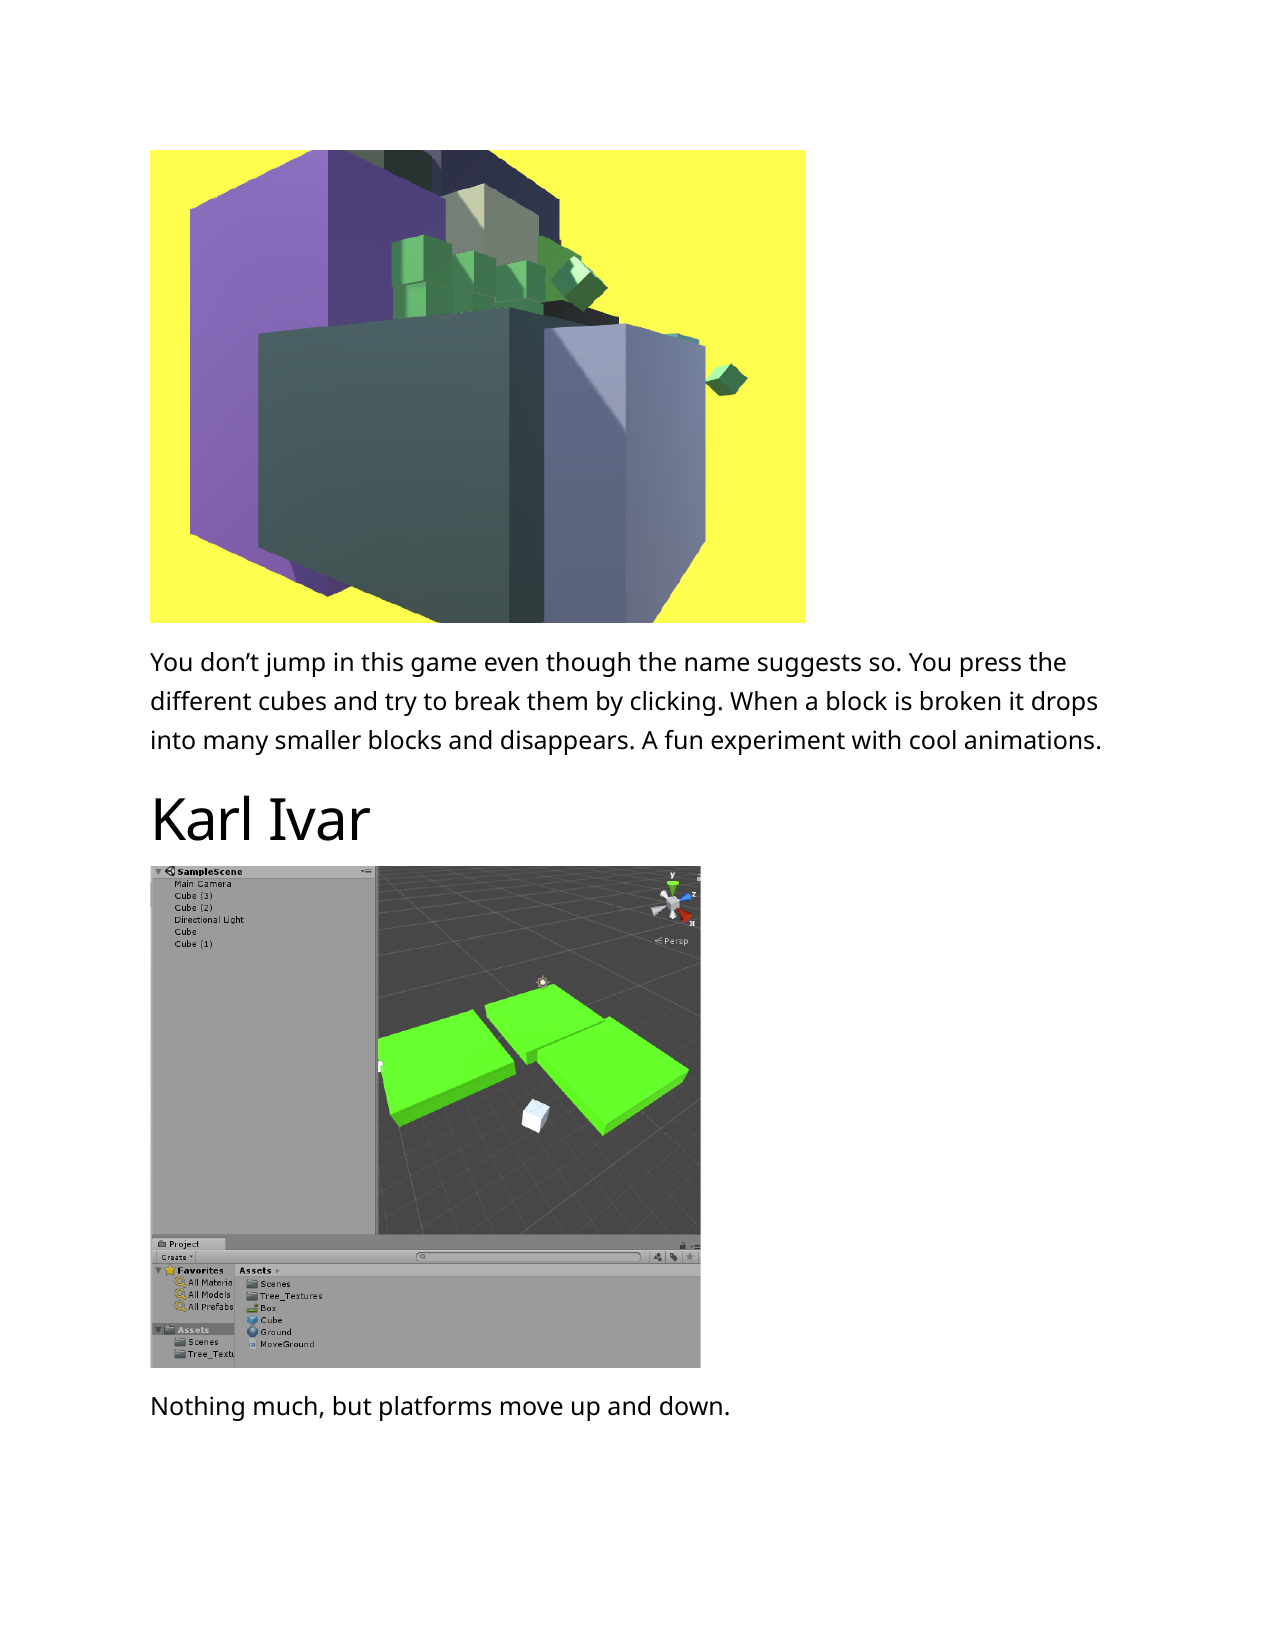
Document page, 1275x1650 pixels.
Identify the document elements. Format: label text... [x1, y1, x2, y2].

picture [150, 150, 806, 623]
text Nothing much, but platforms move up and down. [150, 1389, 1125, 1423]
picture [150, 866, 701, 1368]
text You don’t jump in this game even though the name suggests so. You press the different cubes and try to break them by clicking. When a block is broken it drops into many smaller blocks and disappears. A fun experiment with cool animations. [150, 644, 1125, 757]
title Karl Ivar [150, 778, 1125, 858]
